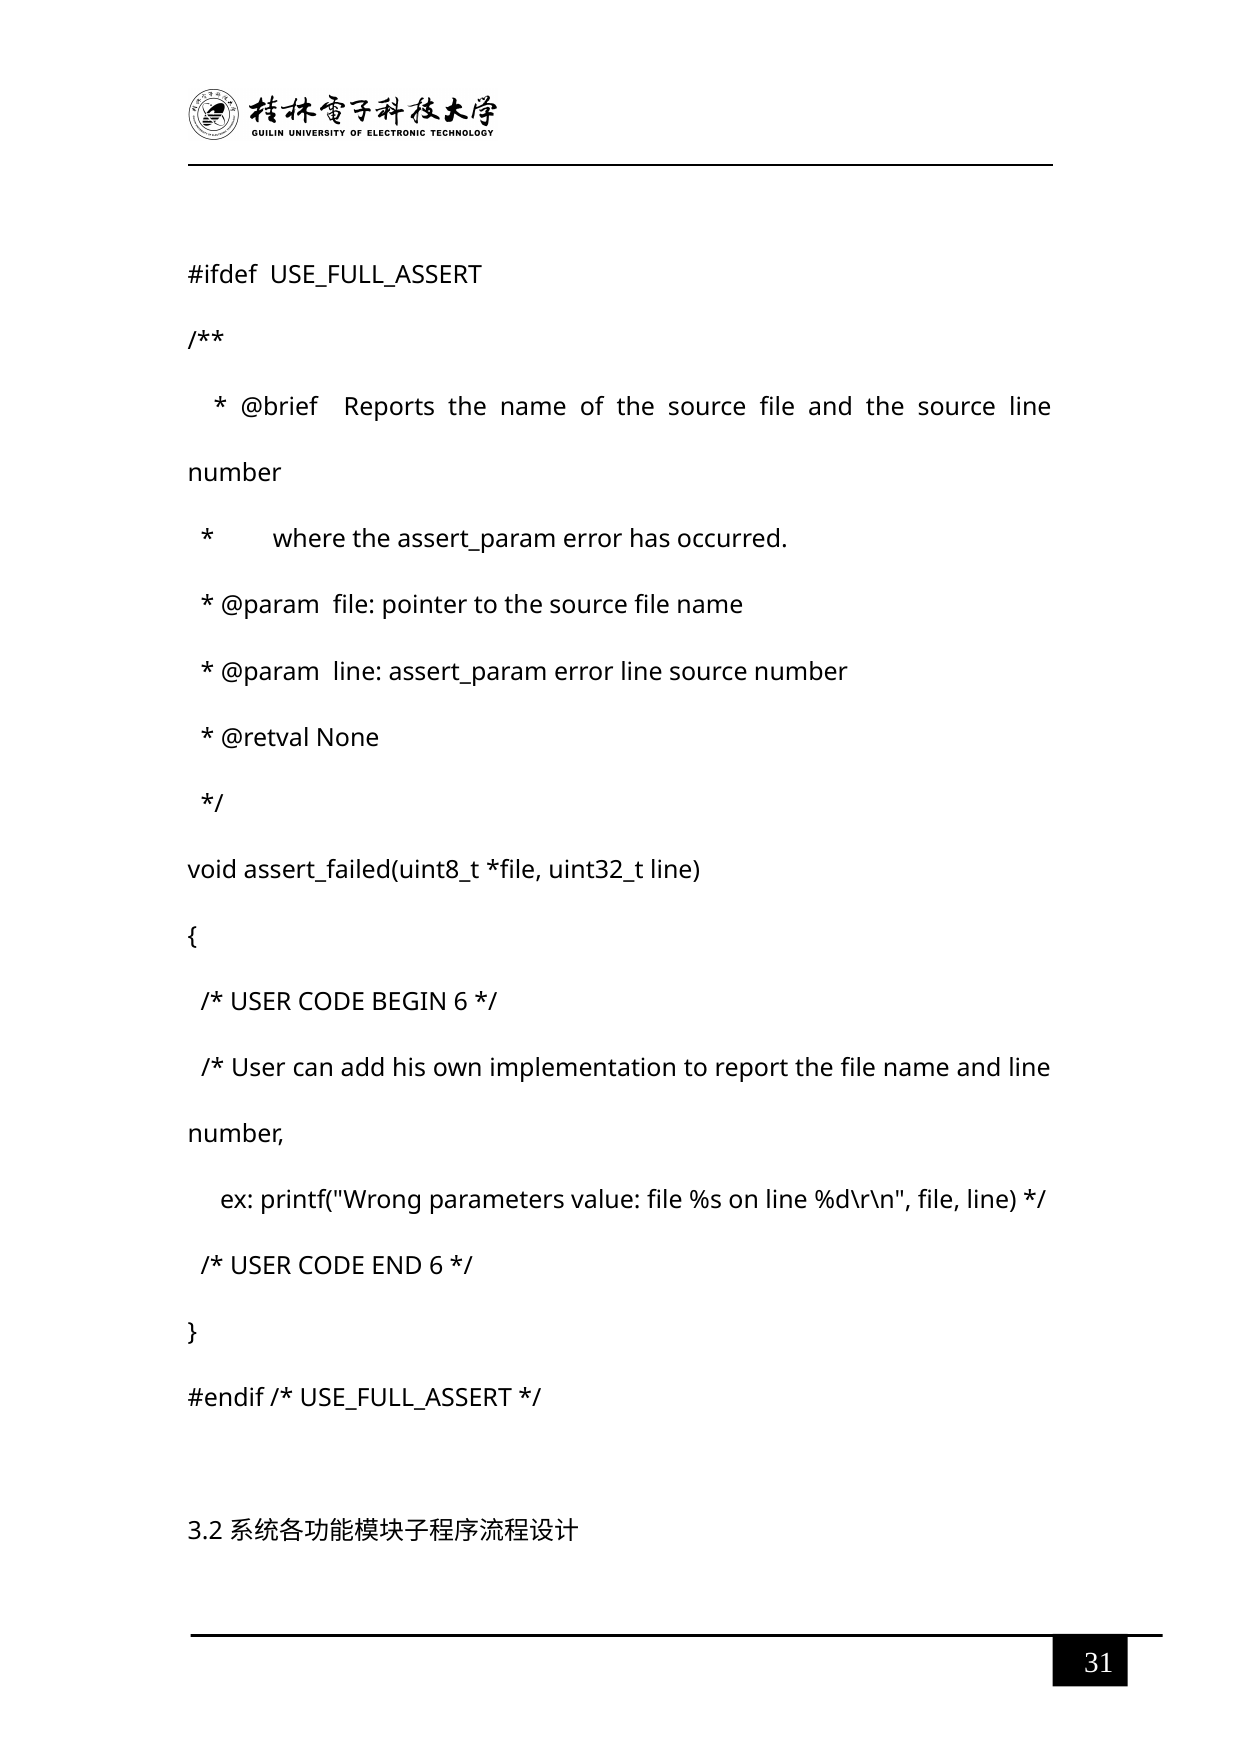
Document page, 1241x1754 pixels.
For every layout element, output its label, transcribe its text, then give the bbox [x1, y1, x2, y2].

text 3.2 系统各功能模块子程序流程设计 [187, 1496, 1053, 1562]
text * @retval None [187, 703, 1053, 769]
text } [187, 1298, 1053, 1364]
text /* User can add his own implementation to report the file name and line number, [187, 1033, 1053, 1166]
text * @param file: pointer to the source file name [187, 571, 1053, 637]
text #ifdef USE_FULL_ASSERT [187, 241, 1053, 307]
picture [187, 88, 498, 141]
text /** [187, 307, 1053, 373]
text void assert_failed(uint8_t *file, uint32_t line) [187, 835, 1053, 901]
text #endif /* USE_FULL_ASSERT */ [187, 1364, 1053, 1430]
text * where the assert_param error has occurred. [187, 505, 1053, 571]
text /* USER CODE BEGIN 6 */ [187, 967, 1053, 1033]
text */ [187, 769, 1053, 835]
text * @param line: assert_param error line source number [187, 637, 1053, 703]
text * @brief Reports the name of the source file and the source line number [187, 373, 1053, 505]
text { [187, 901, 1053, 967]
text /* USER CODE END 6 */ [187, 1232, 1053, 1298]
text ex: printf("Wrong parameters value: file %s on line %d\r\n", file, line) */ [187, 1166, 1053, 1232]
